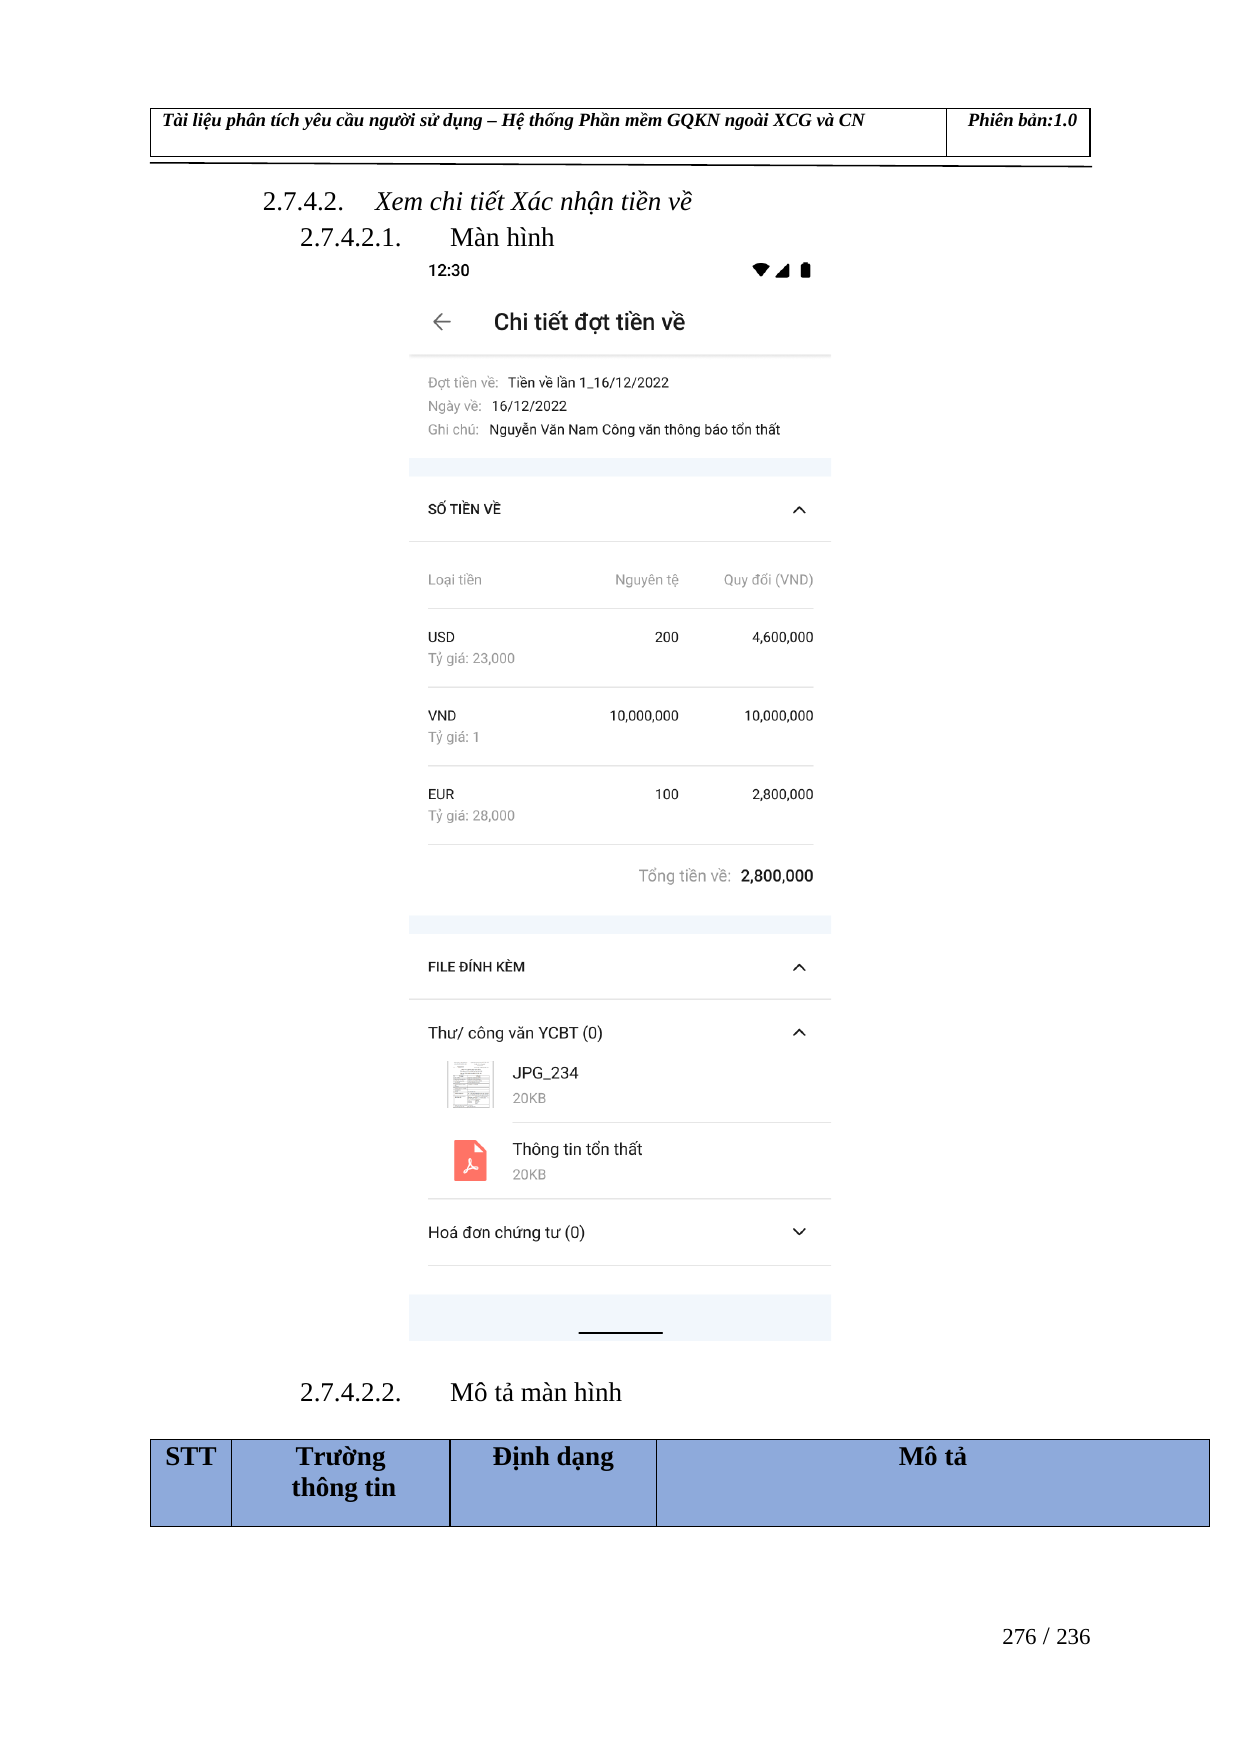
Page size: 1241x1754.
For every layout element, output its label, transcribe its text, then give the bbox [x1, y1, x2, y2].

subtitle Mô tả màn hình [300, 1376, 1090, 1407]
picture [409, 251, 832, 1341]
subtitle Xem chi tiết Xác nhận tiền về [263, 185, 1090, 217]
subtitle Màn hình [300, 221, 1090, 252]
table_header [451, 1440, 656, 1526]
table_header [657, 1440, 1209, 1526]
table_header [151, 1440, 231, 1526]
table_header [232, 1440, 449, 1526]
